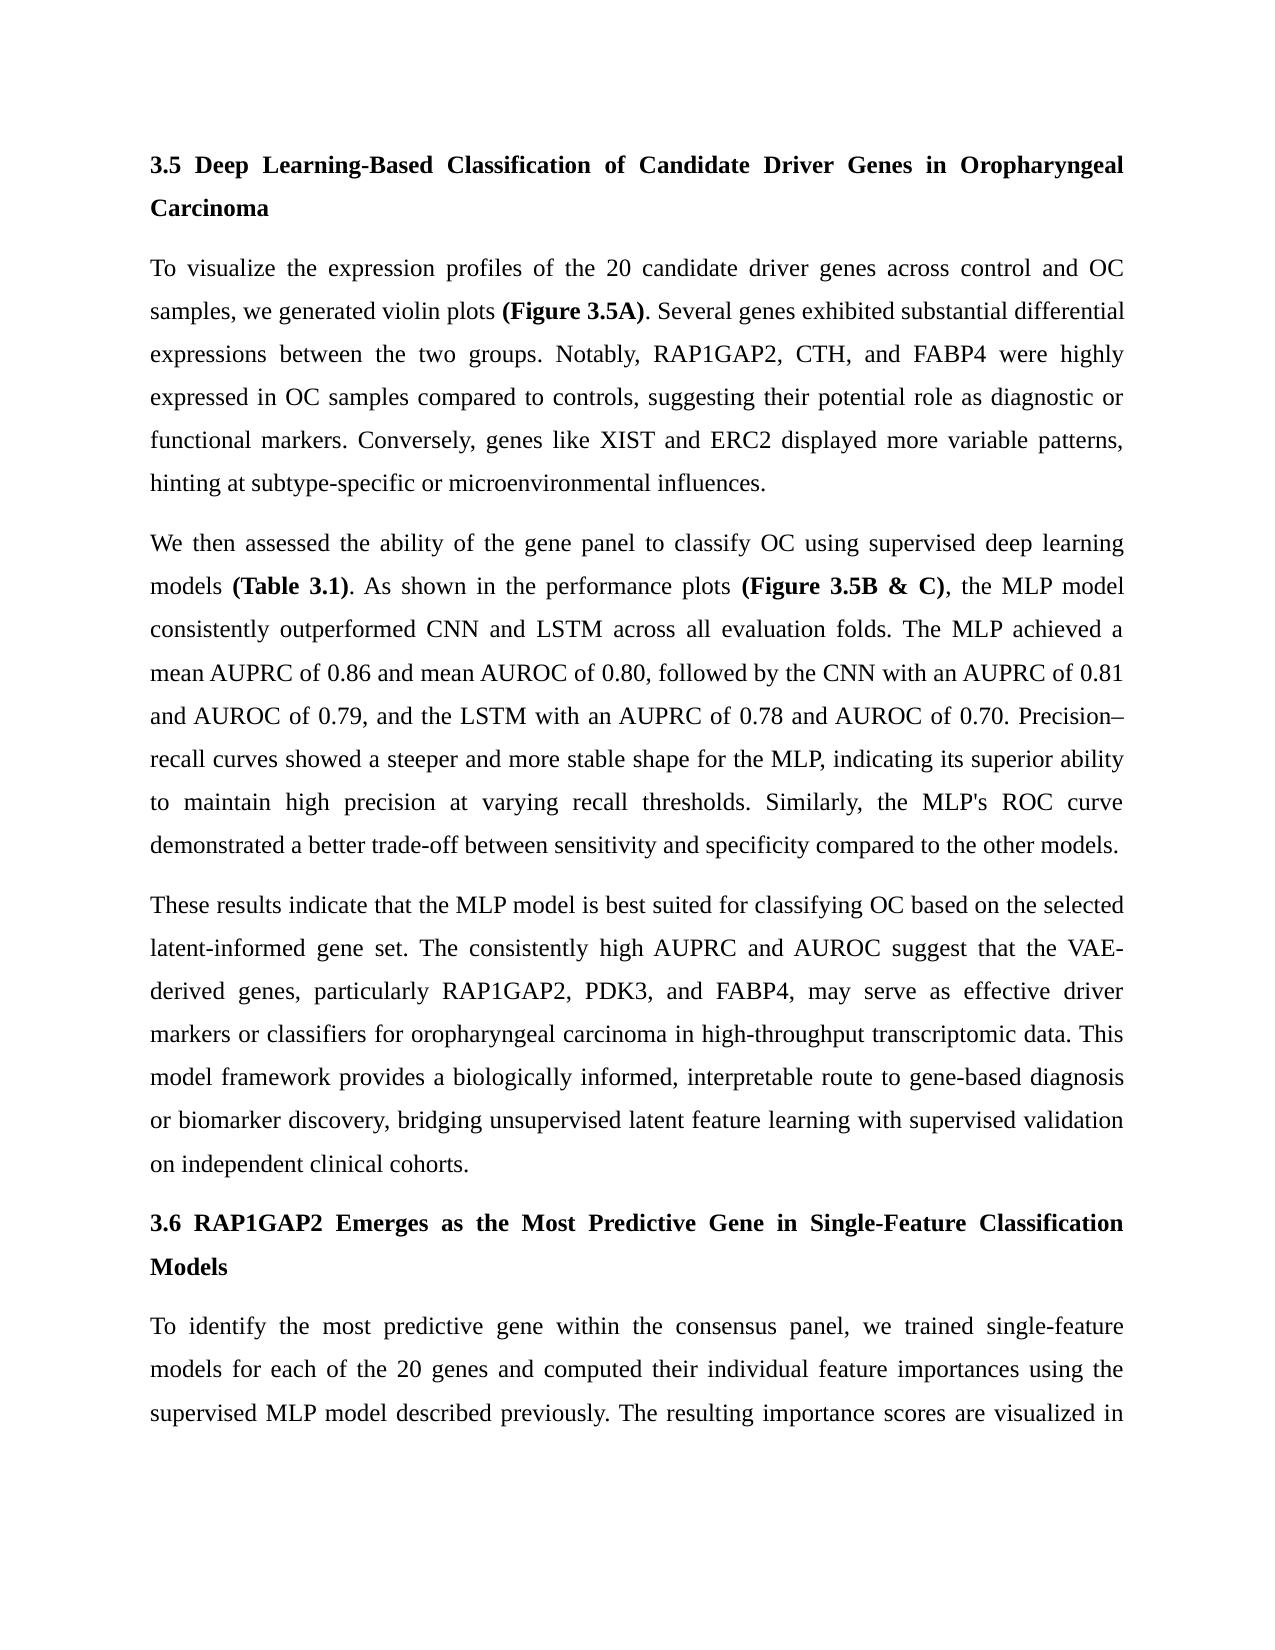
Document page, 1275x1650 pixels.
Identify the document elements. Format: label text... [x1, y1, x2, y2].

text 3.5 Deep Learning-Based Classification of Candidate Driver Genes in Oropharyngeal Carcinoma [150, 150, 1125, 222]
text We then assessed the ability of the gene panel to classify OC using supervised deep learning models (Table 3.1). As shown in the performance plots (Figure 3.5B & C), the MLP model consistently outperformed CNN and LSTM across all evaluation folds. The MLP achieved a mean AUPRC of 0.86 and mean AUROC of 0.80, followed by the CNN with an AUPRC of 0.81 and AUROC of 0.79, and the LSTM with an AUPRC of 0.78 and AUROC of 0.70. Precision–recall curves showed a steeper and more stable shape for the MLP, indicating its superior ability to maintain high precision at varying recall thresholds. Similarly, the MLP's ROC curve demonstrated a better trade-off between sensitivity and specificity compared to the other models. [150, 528, 1125, 859]
text To visualize the expression profiles of the 20 candidate driver genes across control and OC samples, we generated violin plots (Figure 3.5A). Several genes exhibited substantial differential expressions between the two groups. Notably, RAP1GAP2, CTH, and FABP4 were highly expressed in OC samples compared to controls, suggesting their potential role as diagnostic or functional markers. Conversely, genes like XIST and ERC2 displayed more variable patterns, hinting at subtype-specific or microenvironmental influences. [150, 253, 1125, 497]
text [150, 1311, 1125, 1426]
text 3.6 RAP1GAP2 Emerges as the Most Predictive Gene in Single-Feature Classification Models [150, 1208, 1125, 1280]
text These results indicate that the MLP model is best suited for classifying OC based on the selected latent-informed gene set. The consistently high AUPRC and AUROC suggest that the VAE-derived genes, particularly RAP1GAP2, PDK3, and FABP4, may serve as effective driver markers or classifiers for oropharyngeal carcinoma in high-throughput transcriptomic data. This model framework provides a biologically informed, interpretable route to gene-based diagnosis or biomarker discovery, bridging unsupervised latent feature learning with supervised validation on independent clinical cohorts. [150, 890, 1125, 1177]
